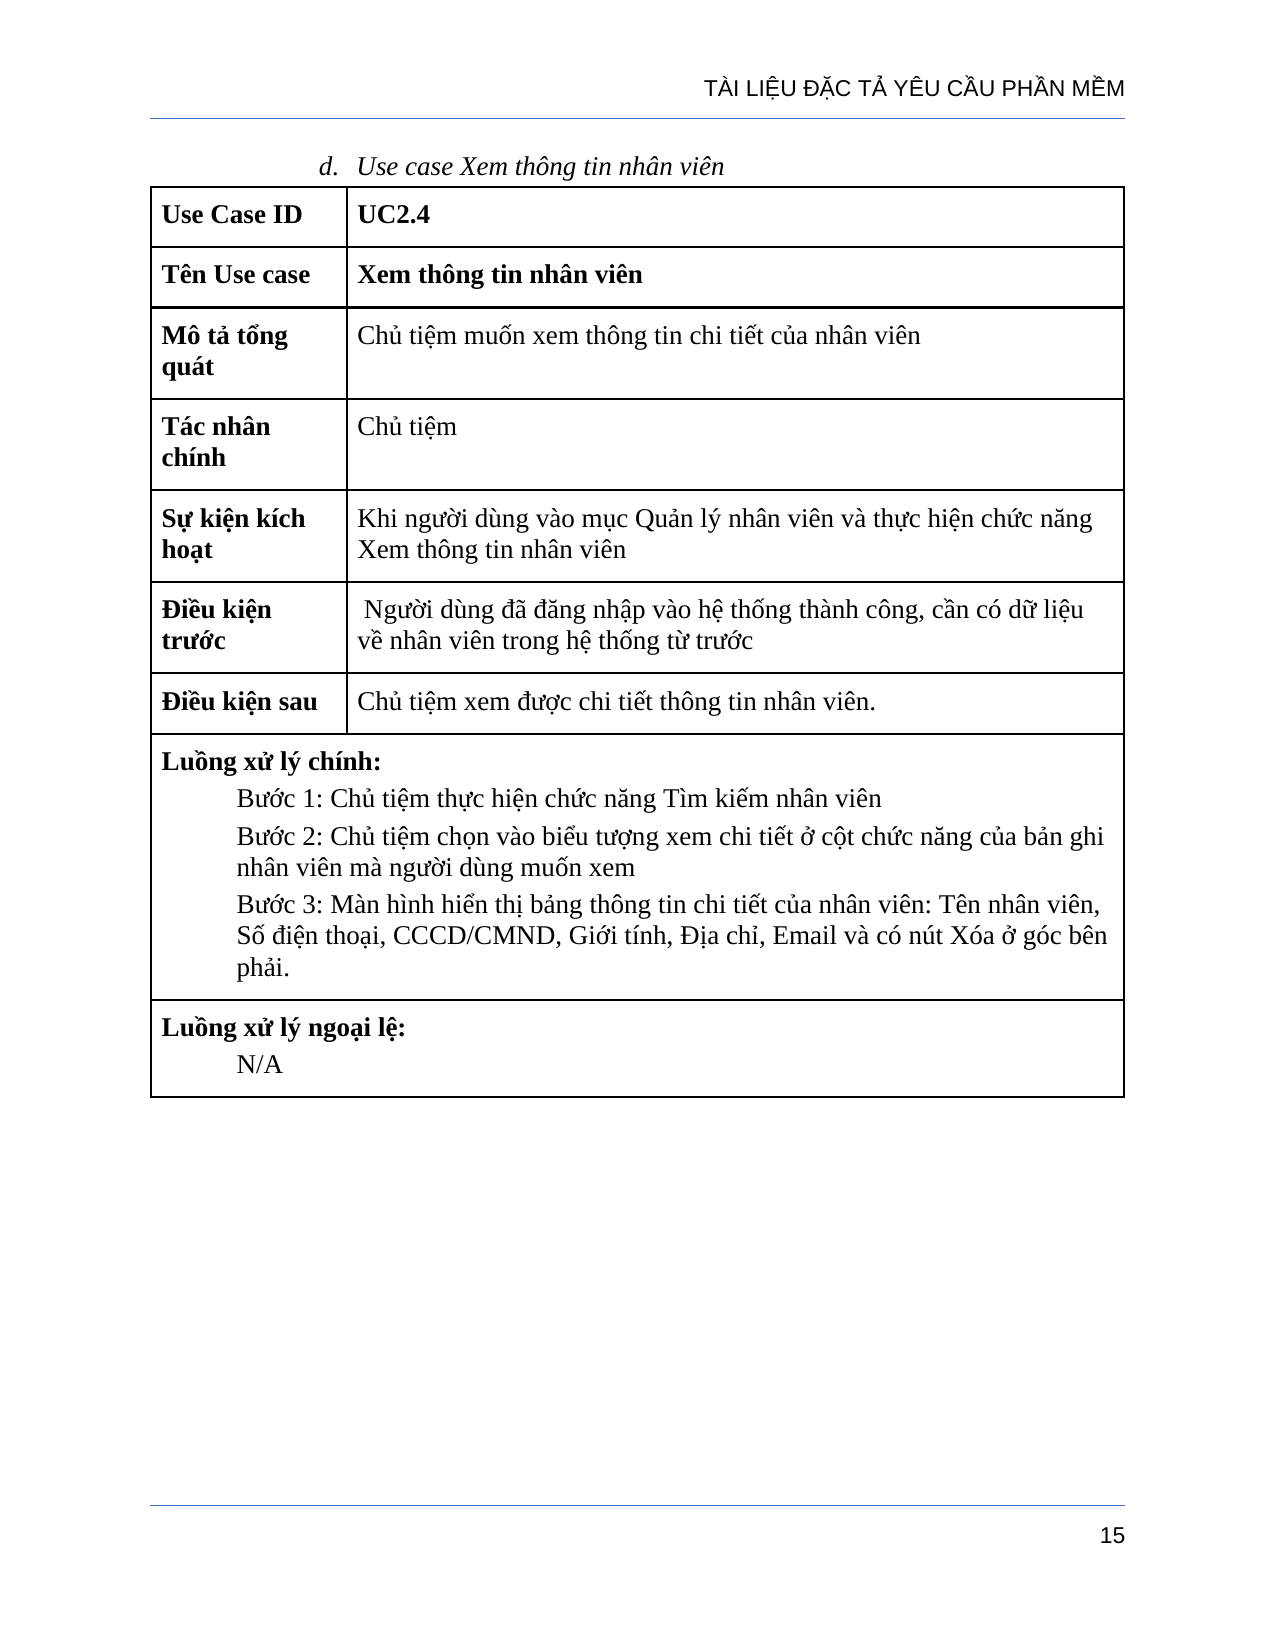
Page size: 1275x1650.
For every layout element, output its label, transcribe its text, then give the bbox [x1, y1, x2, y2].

table_cell Tác nhân chính [152, 400, 346, 489]
table_header Use Case ID [152, 188, 346, 246]
table_header UC2.4 [348, 188, 1123, 246]
table_cell Điều kiện trước [152, 583, 346, 672]
table_cell Mô tả tổng quát [152, 309, 346, 398]
table_cell Điều kiện sau [152, 674, 346, 732]
table_cell Luồng xử lý chính: Bước 1: Chủ tiệm thực hiện chức năng Tìm kiếm nhân viên Bước 2: Chủ tiệm chọn vào biểu tượng xem chi tiết ở cột chức năng của bản ghi nhân viên mà người dùng muốn xem Bước 3: Màn hình hiển thị bảng thông tin chi tiết của nhân viên: Tên nhân viên, Số điện thoại, CCCD/CMND, Giới tính, Địa chỉ, Email và có nút Xóa ở góc bên phải. [152, 735, 1123, 998]
list Use case Xem thông tin nhân viên [319, 150, 1125, 181]
table_cell Khi người dùng vào mục Quản lý nhân viên và thực hiện chức năng Xem thông tin nhân viên [348, 491, 1123, 581]
table_cell Chủ tiệm muốn xem thông tin chi tiết của nhân viên [348, 309, 1123, 398]
table_cell Sự kiện kích hoạt [152, 491, 346, 581]
table_cell Chủ tiệm xem được chi tiết thông tin nhân viên. [348, 674, 1123, 732]
table_cell Luồng xử lý ngoại lệ: N/A [152, 1001, 1123, 1096]
table_cell Tên Use case [152, 248, 346, 306]
table_cell Chủ tiệm [348, 400, 1123, 489]
table_cell Người dùng đã đăng nhập vào hệ thống thành công, cần có dữ liệu về nhân viên trong hệ thống từ trước [348, 583, 1123, 672]
table_cell Xem thông tin nhân viên [348, 248, 1123, 306]
